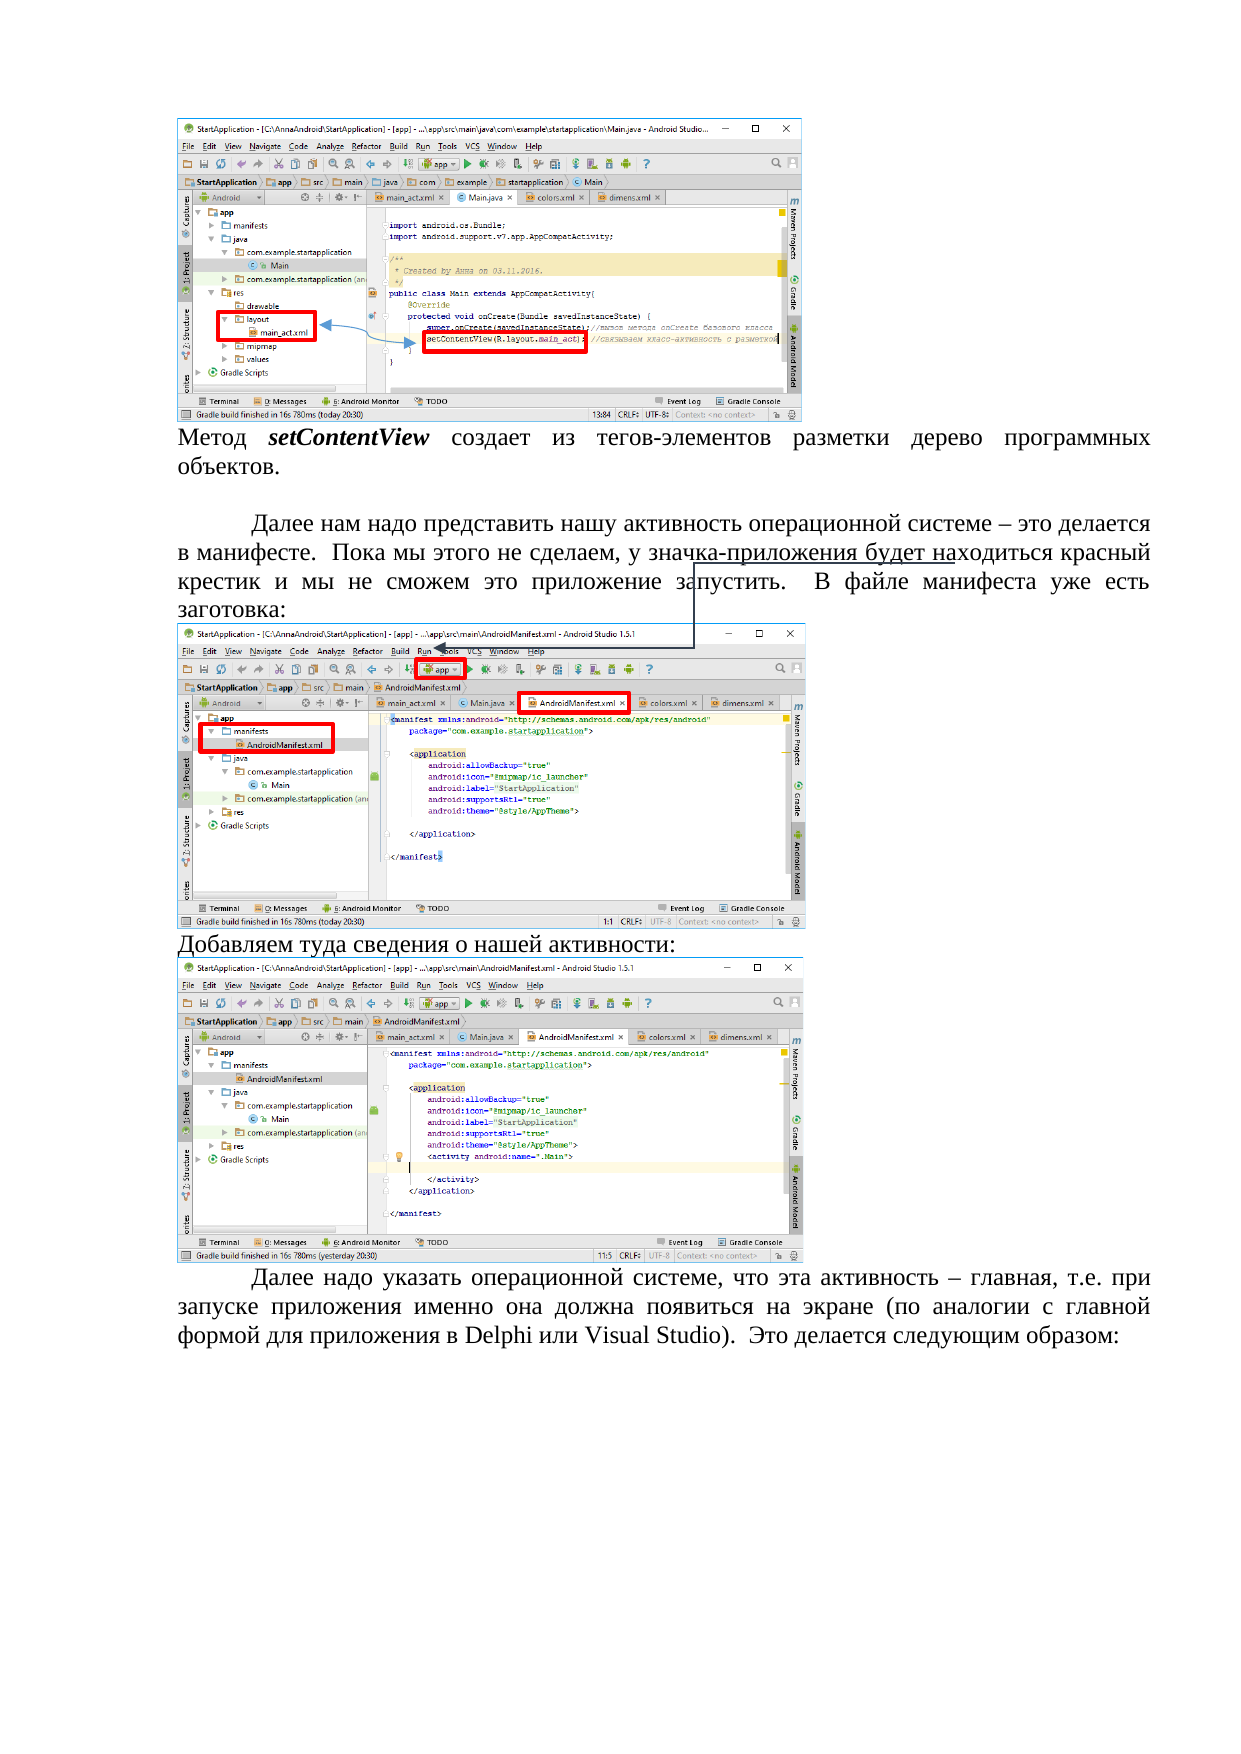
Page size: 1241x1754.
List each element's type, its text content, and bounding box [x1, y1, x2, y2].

text Добавляем туда сведения о нашей активности: [177, 929, 1152, 958]
text Метод setContentView создает из тегов-элементов разметки дерево программных объектов. [177, 422, 1152, 479]
picture [177, 957, 804, 1263]
picture [177, 118, 802, 422]
text Далее нам надо представить нашу активность операционной системе – это делается в манифесте. Пока мы этого не сделаем, у значка-приложения будет находиться красный крестик и мы не сможем это приложение запустить. В файле манифеста уже есть заготовка: [177, 508, 1152, 623]
text Далее надо указать операционной системе, что эта активность – главная, т.е. при запуске приложения именно она должна появиться на экране (по аналогии с главной формой для приложения в Delphi или Visual Studio). Это делается следующим образом: [177, 1262, 1152, 1348]
picture [177, 623, 806, 929]
